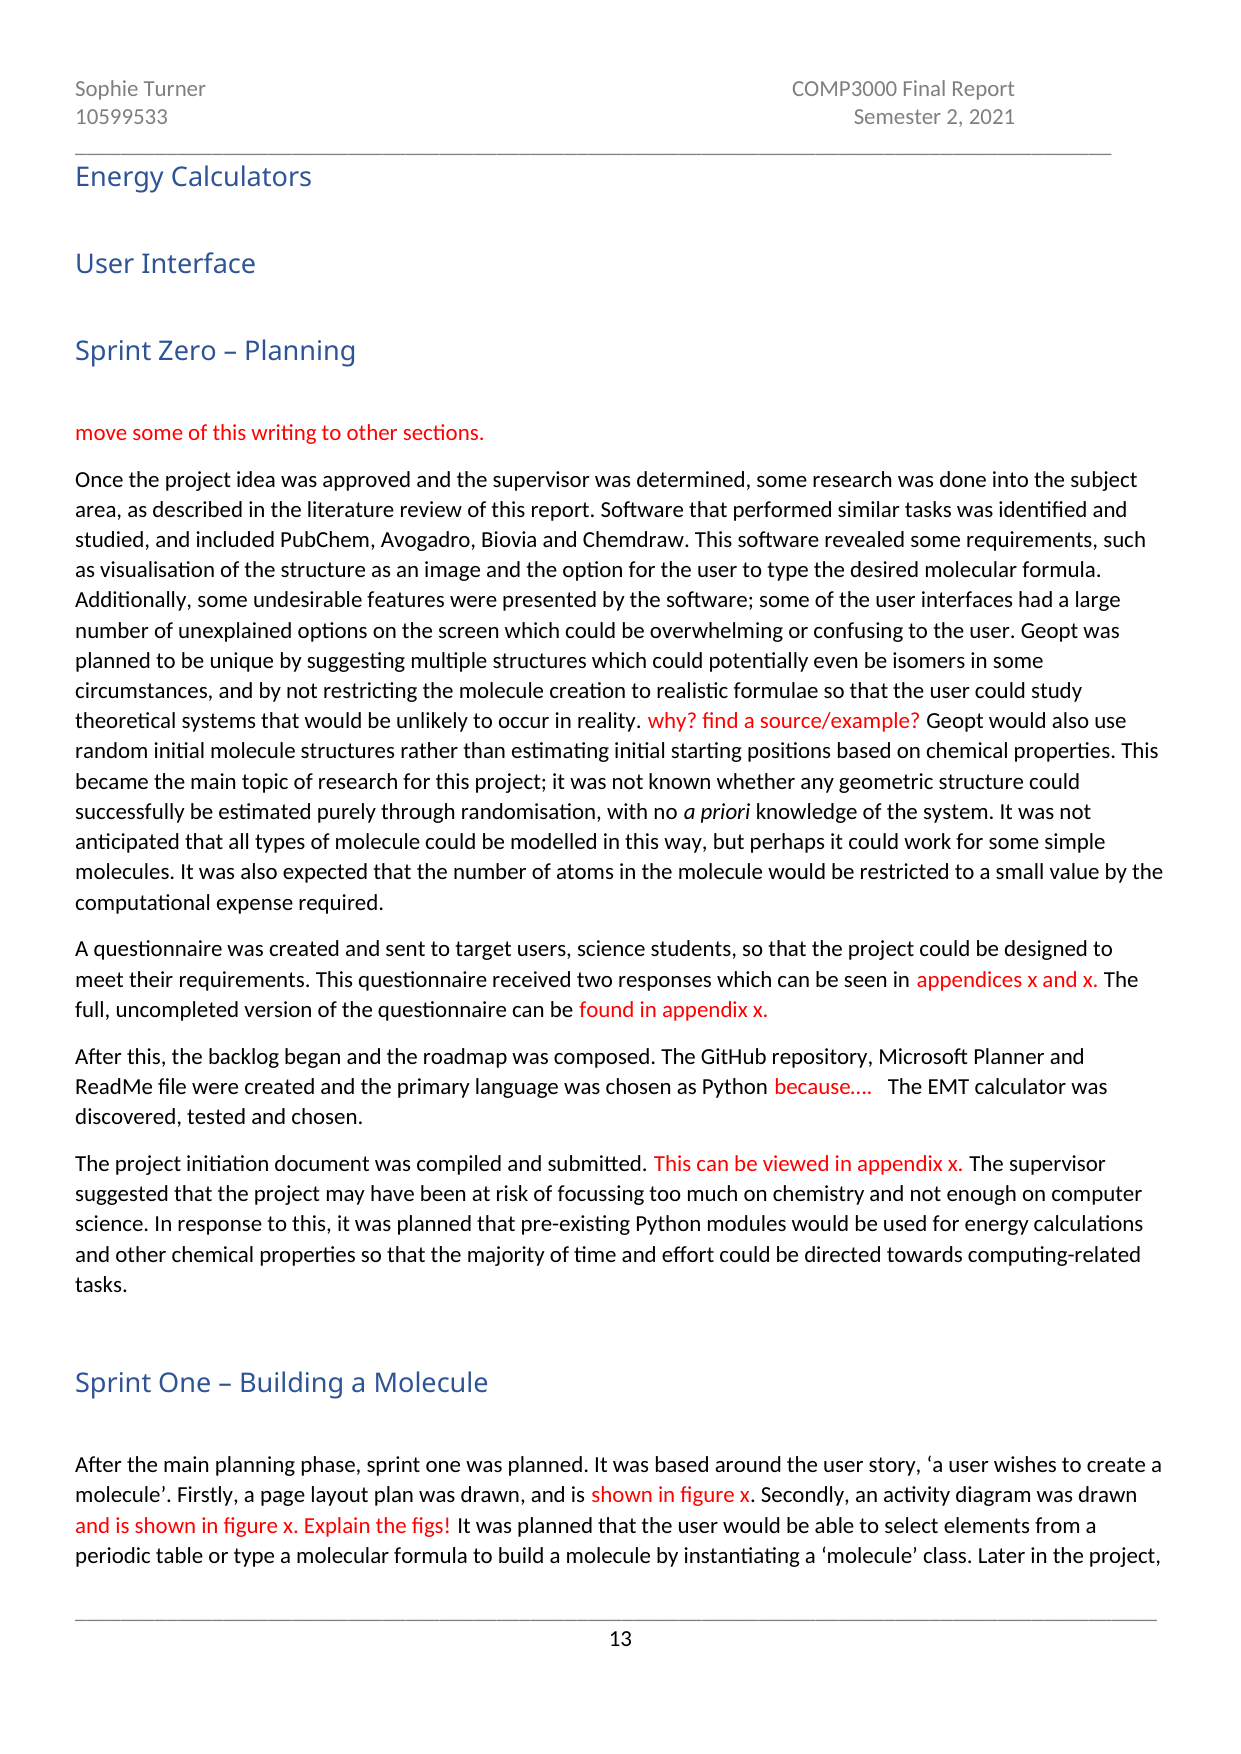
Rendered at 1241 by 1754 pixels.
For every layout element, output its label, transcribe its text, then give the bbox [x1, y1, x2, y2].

subtitle Sprint Zero – Planning [75, 331, 1165, 368]
subtitle Energy Calculators [75, 158, 1165, 195]
text The project initiation document was compiled and submitted. This can be viewed in appendix x. The supervisor suggested that the project may have been at risk of focussing too much on chemistry and not enough on computer science. In response to this, it was planned that pre-existing Python modules would be used for energy calculations and other chemical properties so that the majority of time and effort could be directed towards computing-related tasks. [75, 1149, 1165, 1298]
text Once the project idea was approved and the supervisor was determined, some research was done into the subject area, as described in the literature review of this report. Software that performed similar tasks was identified and studied, and included PubChem, Avogadro, Biovia and Chemdraw. This software revealed some requirements, such as visualisation of the structure as an image and the option for the user to type the desired molecular formula. Additionally, some undesirable features were presented by the software; some of the user interfaces had a large number of unexplained options on the screen which could be overwhelming or confusing to the user. Geopt was planned to be unique by suggesting multiple structures which could potentially even be isomers in some circumstances, and by not restricting the molecule creation to realistic formulae so that the user could study theoretical systems that would be unlikely to occur in reality. why? find a source/example? Geopt would also use random initial molecule structures rather than estimating initial starting positions based on chemical properties. This became the main topic of research for this project; it was not known whether any geometric structure could successfully be estimated purely through randomisation, with no a priori knowledge of the system. It was not anticipated that all types of molecule could be modelled in this way, but perhaps it could work for some simple molecules. It was also expected that the number of atoms in the molecule would be restricted to a small value by the computational expense required. [75, 465, 1165, 916]
subtitle User Interface [75, 244, 1165, 281]
subtitle Sprint One – Building a Molecule [75, 1364, 1165, 1401]
text A questionnaire was created and sent to target users, science students, so that the project could be designed to meet their requirements. This questionnaire received two responses which can be seen in appendices x and x. The full, uncompleted version of the questionnaire can be found in appendix x. [75, 934, 1165, 1023]
text After this, the backlog began and the roadmap was composed. The GitHub repository, Microsoft Planner and ReadMe file were created and the primary language was chosen as Python because…. The EMT calculator was discovered, tested and chosen. [75, 1042, 1165, 1130]
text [75, 1450, 1165, 1569]
text move some of this writing to other sections. [75, 418, 1165, 446]
